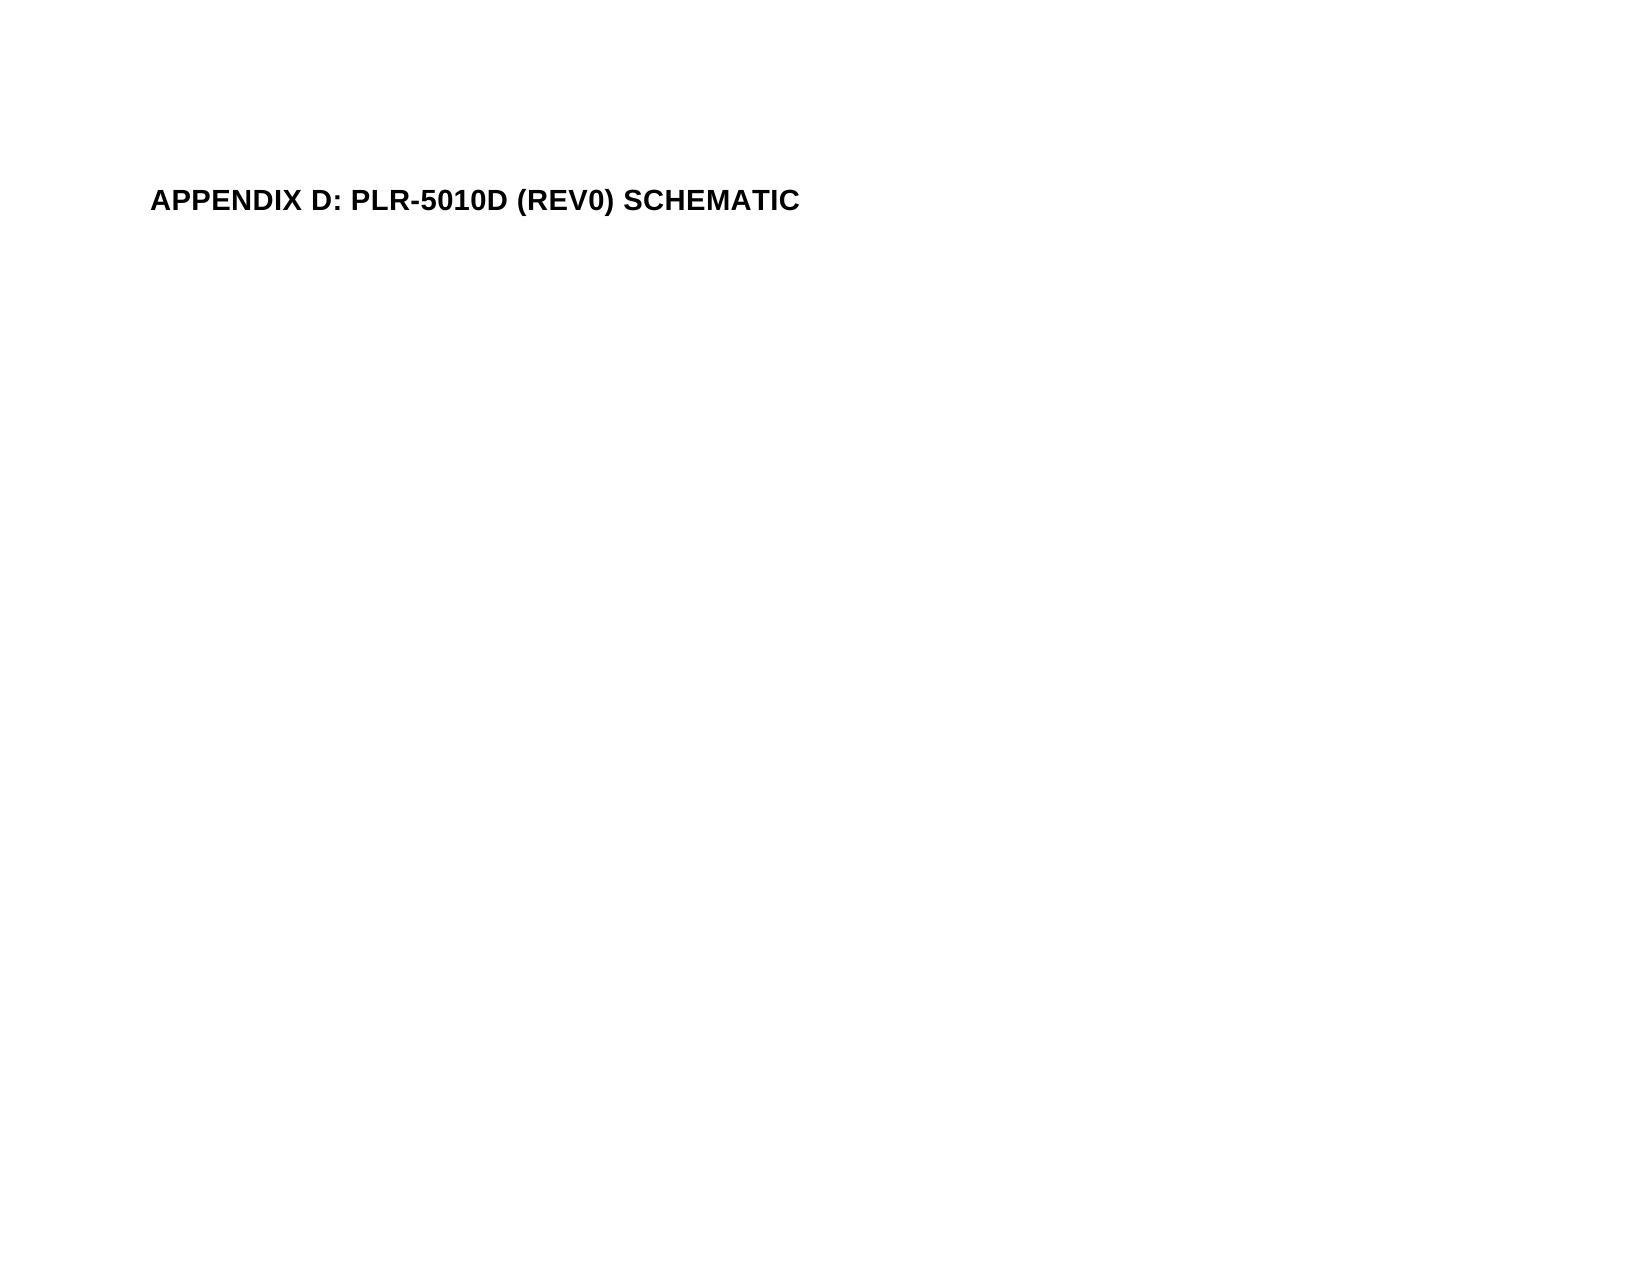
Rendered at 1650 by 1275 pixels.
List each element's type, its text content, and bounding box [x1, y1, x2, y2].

subtitle APPENDIX D: PLR-5010D (Rev0) Schematic [150, 183, 1500, 217]
